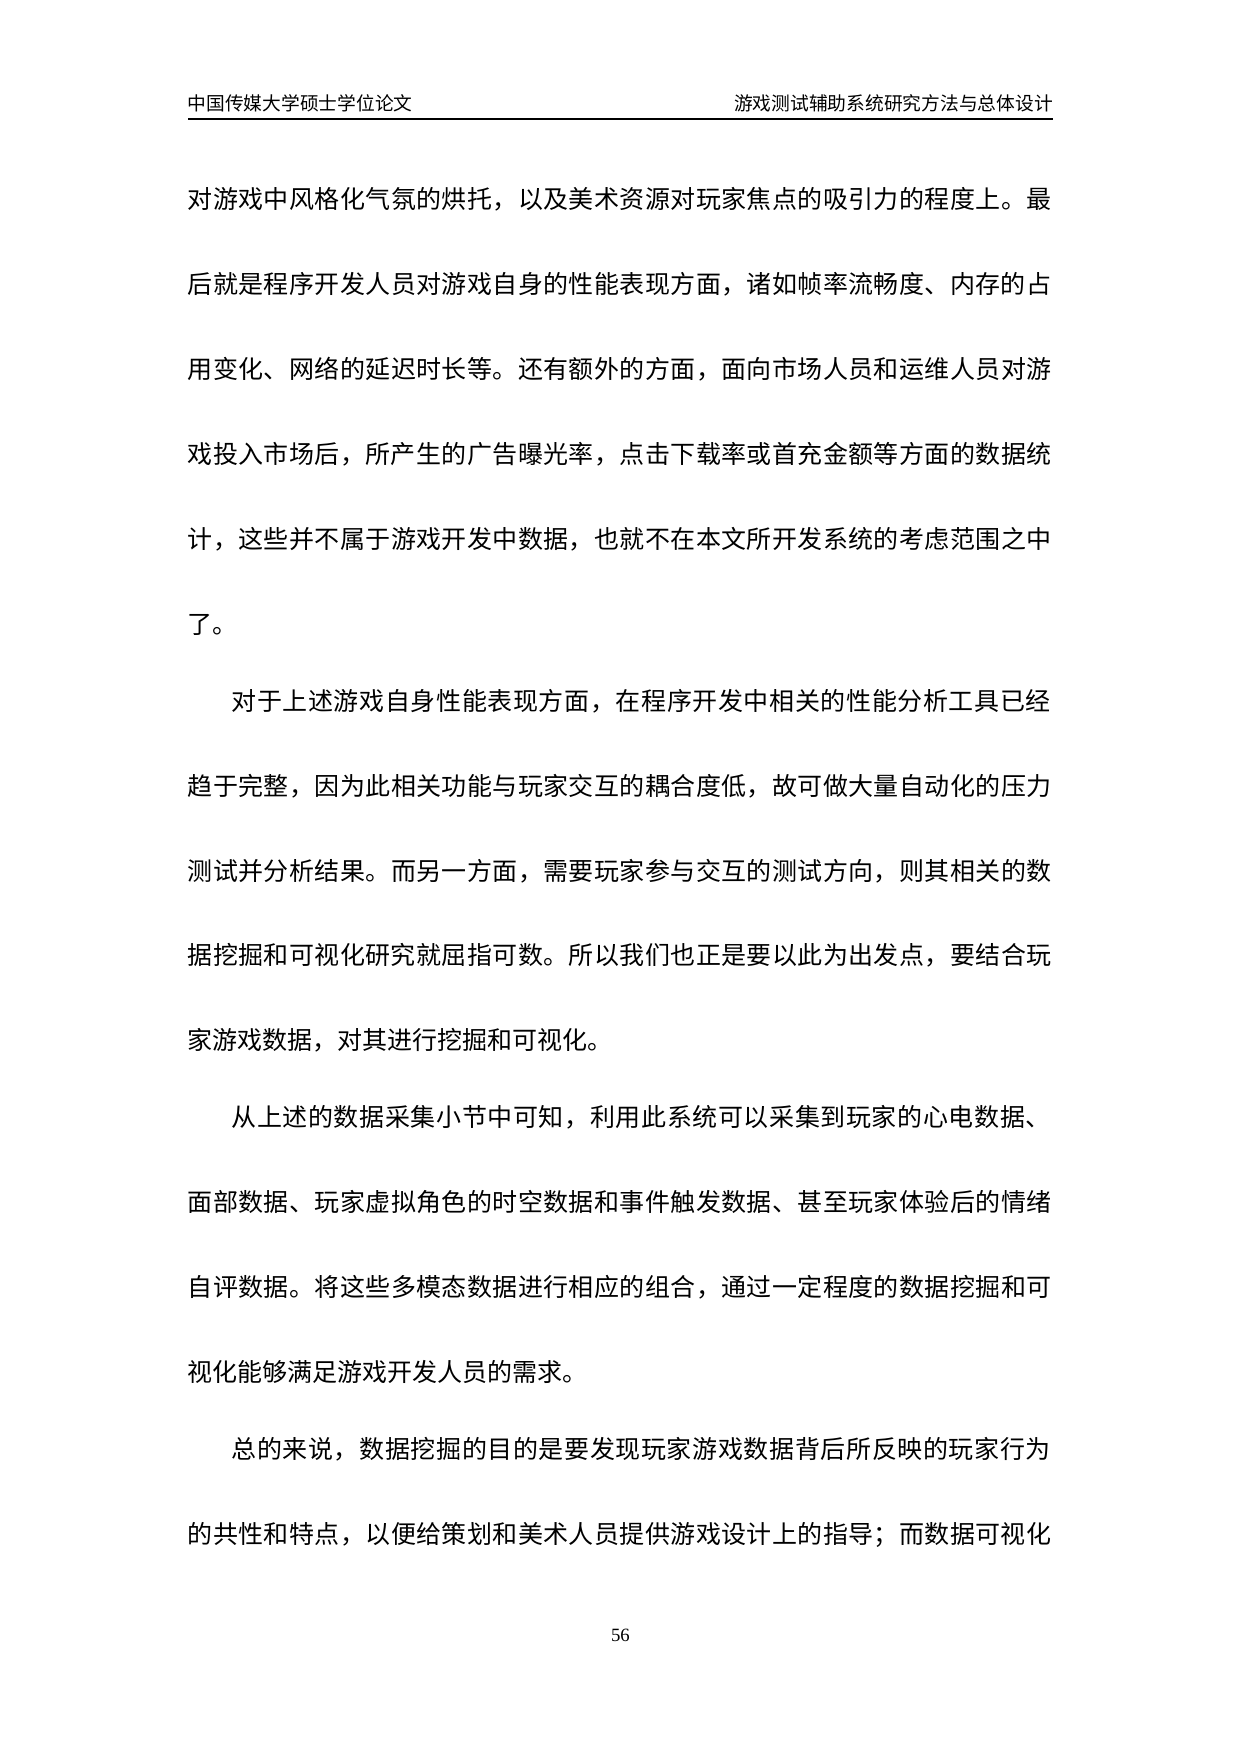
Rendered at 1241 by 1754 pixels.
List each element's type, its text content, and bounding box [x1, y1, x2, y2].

text 从上述的数据采集小节中可知，利用此系统可以采集到玩家的心电数据、面部数据、玩家虚拟角色的时空数据和事件触发数据、甚至玩家体验后的情绪自评数据。将这些多模态数据进行相应的组合，通过一定程度的数据挖掘和可视化能够满足游戏开发人员的需求。 [187, 1082, 1053, 1404]
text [187, 164, 1053, 656]
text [187, 1413, 1053, 1566]
text 对于上述游戏自身性能表现方面，在程序开发中相关的性能分析工具已经趋于完整，因为此相关功能与玩家交互的耦合度低，故可做大量自动化的压力测试并分析结果。而另一方面，需要玩家参与交互的测试方向，则其相关的数据挖掘和可视化研究就屈指可数。所以我们也正是要以此为出发点，要结合玩家游戏数据，对其进行挖掘和可视化。 [187, 665, 1053, 1073]
